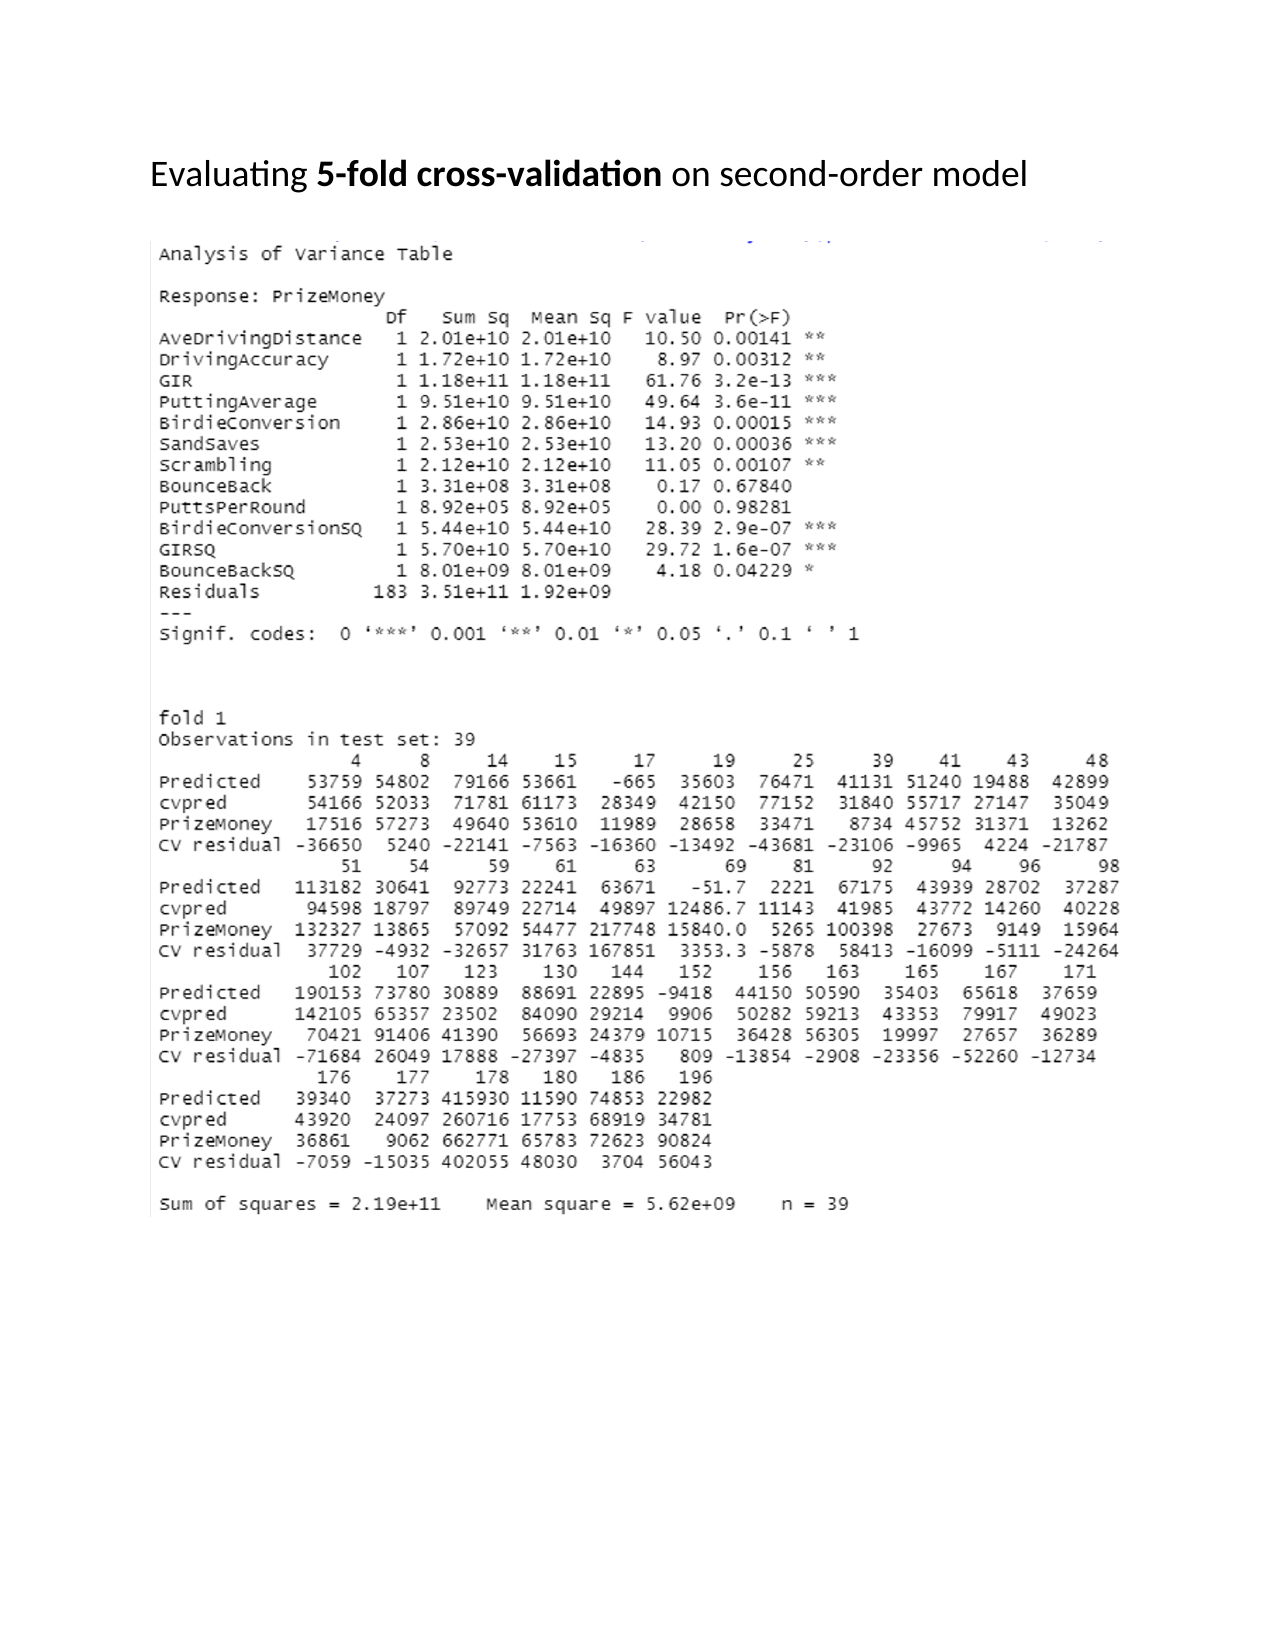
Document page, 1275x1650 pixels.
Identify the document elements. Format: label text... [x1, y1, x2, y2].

picture [150, 241, 1125, 1217]
text Evaluating 5-fold cross-validation on second-order model [150, 150, 1125, 196]
